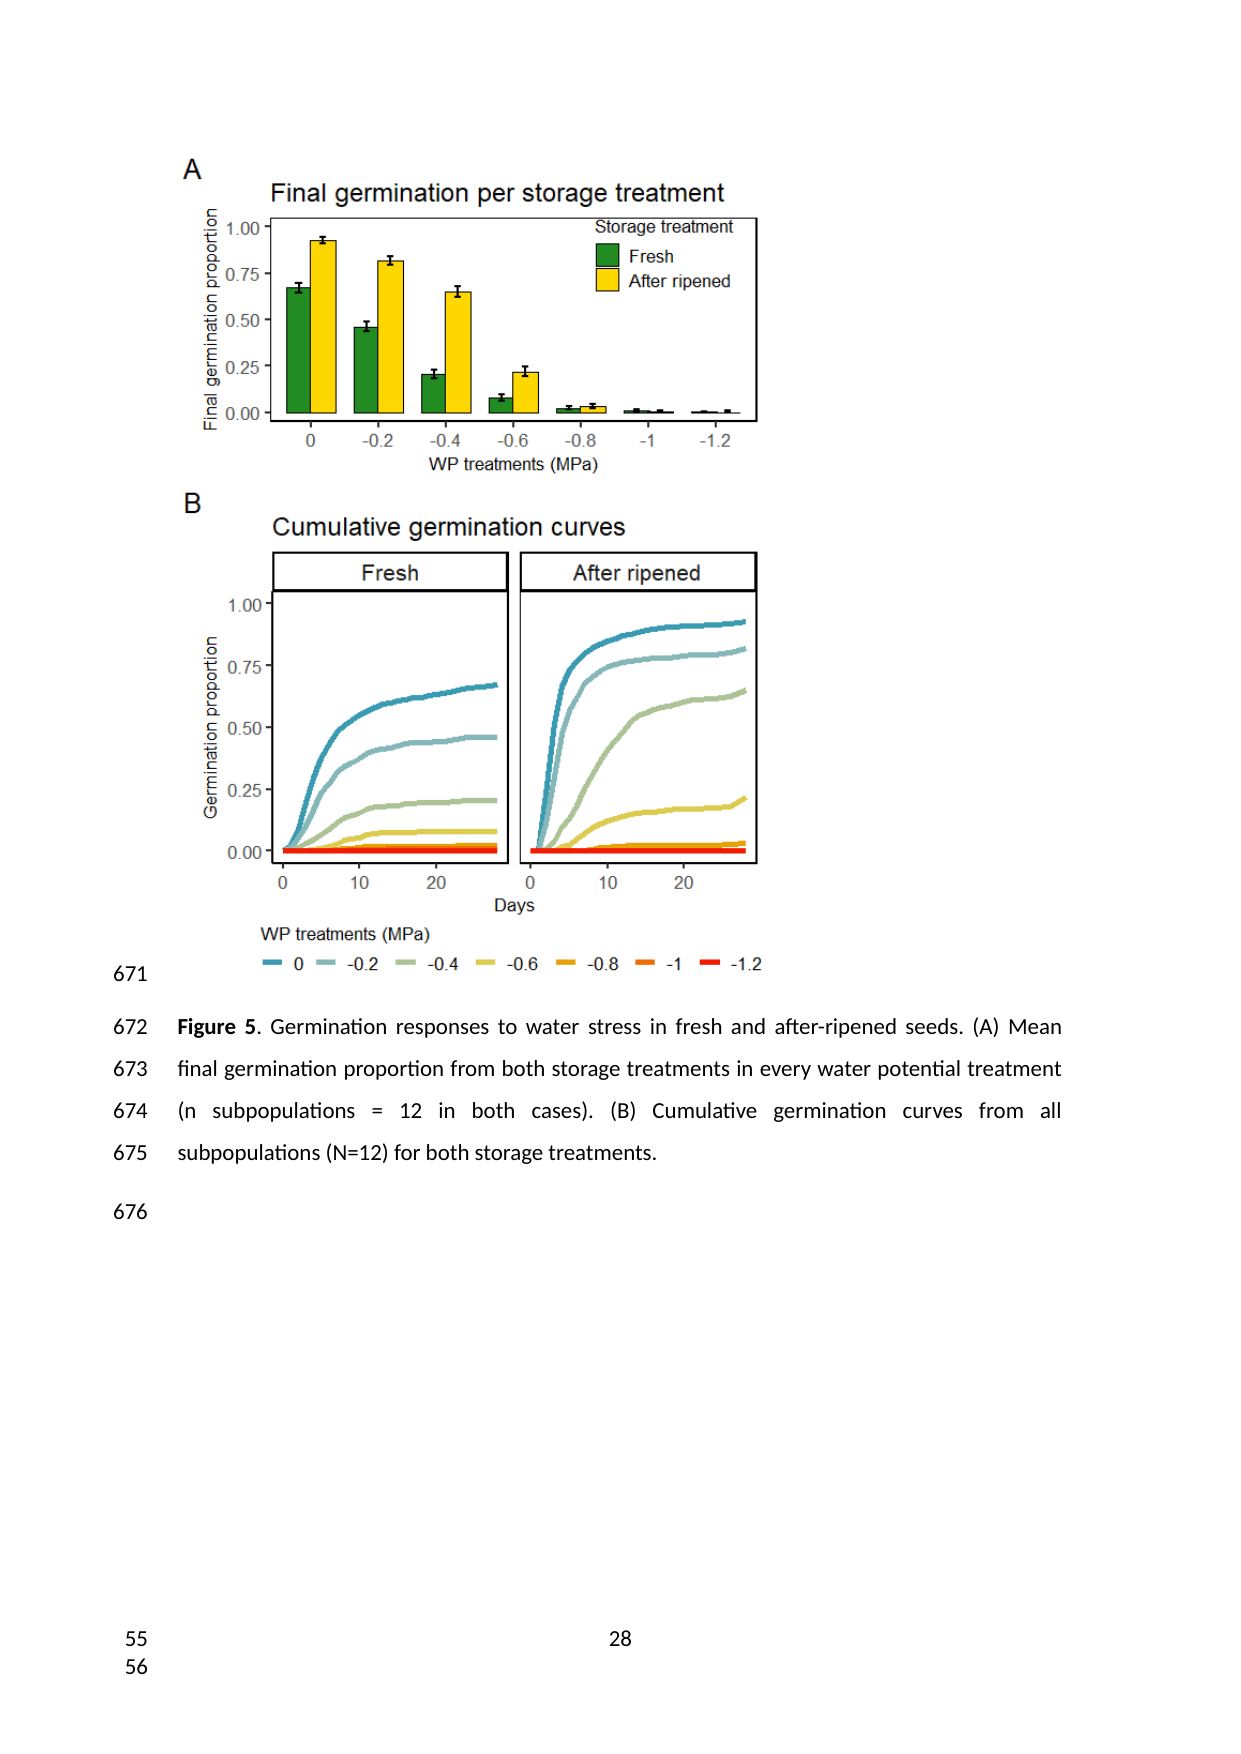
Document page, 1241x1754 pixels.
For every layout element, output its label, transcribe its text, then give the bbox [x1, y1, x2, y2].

picture [177, 147, 764, 982]
text Figure 5. Germination responses to water stress in fresh and after-ripened seeds. (A) Mean final germination proportion from both storage treatments in every water potential treatment (n subpopulations = 12 in both cases). (B) Cumulative germination curves from all subpopulations (N=12) for both storage treatments. [177, 1012, 1063, 1166]
